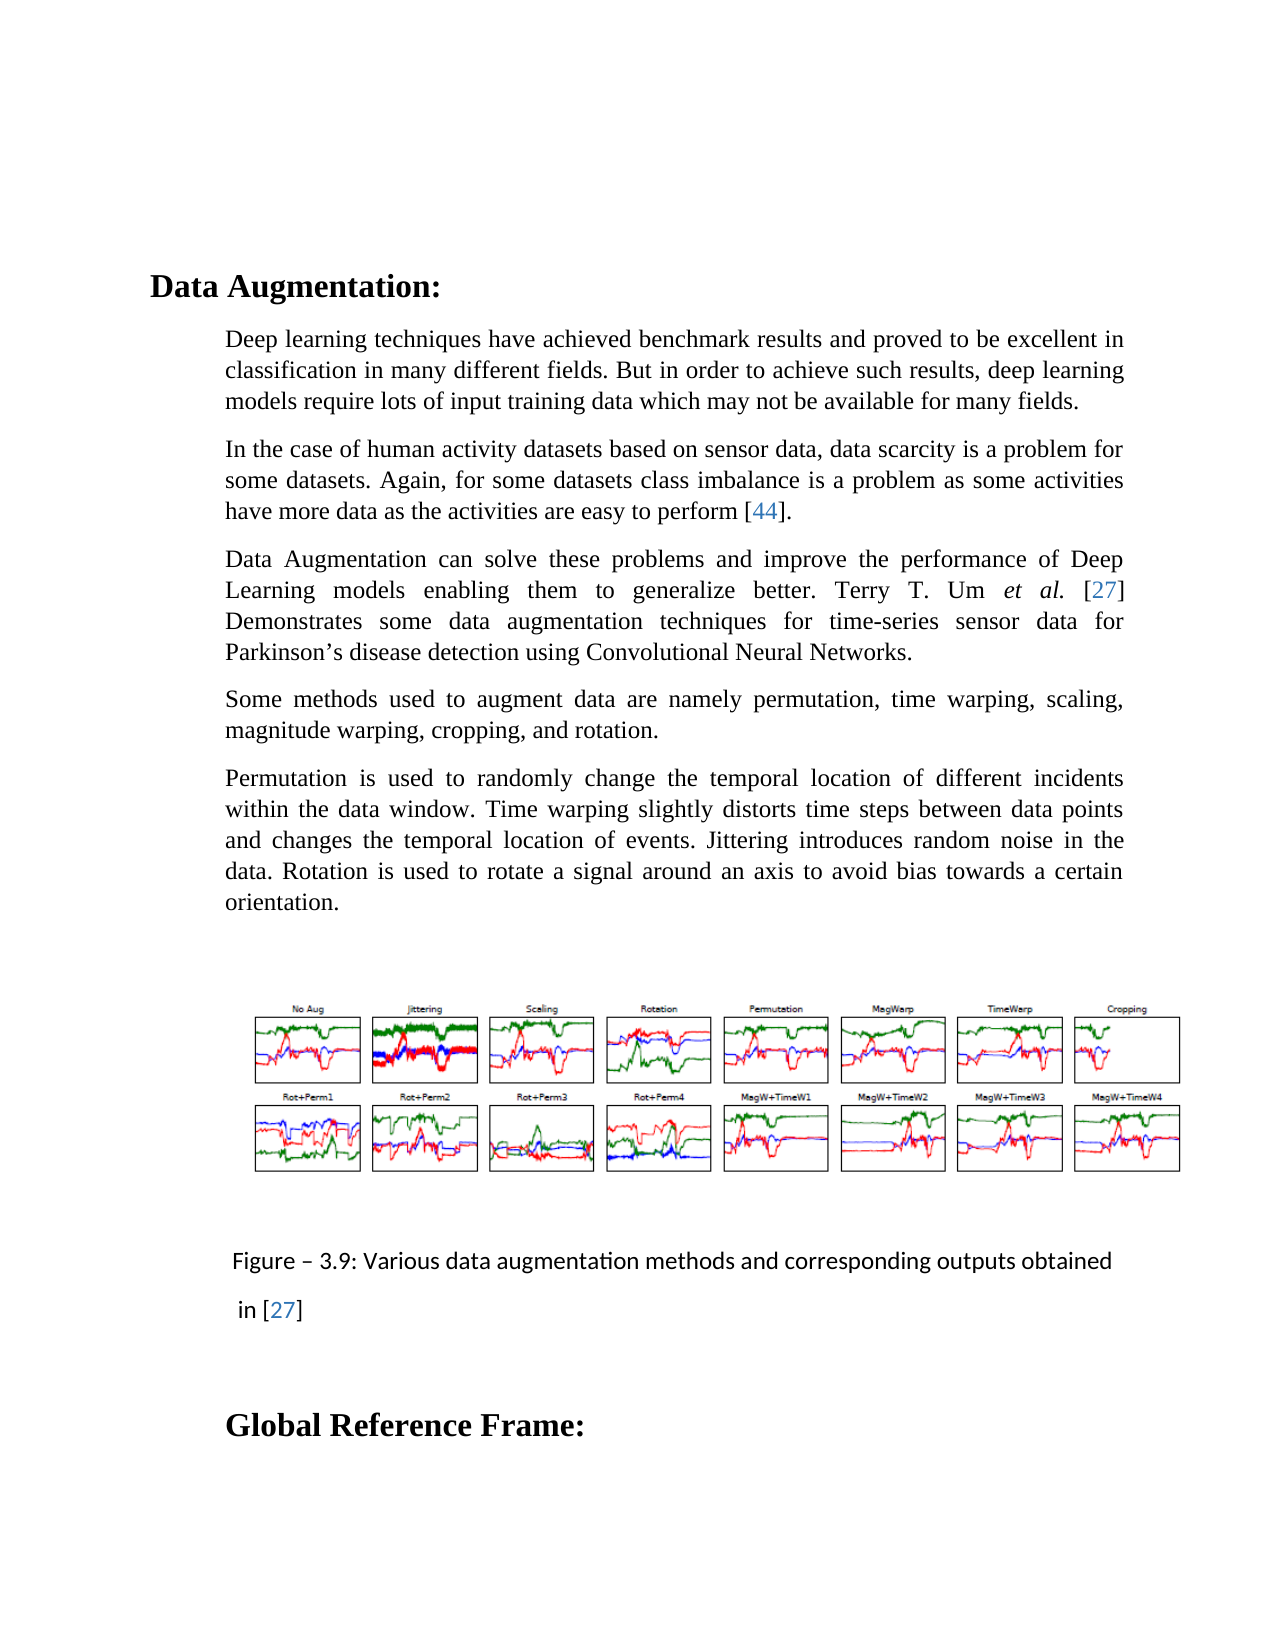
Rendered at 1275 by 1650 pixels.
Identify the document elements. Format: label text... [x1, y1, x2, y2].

text Permutation is used to randomly change the temporal location of different incidents within the data window. Time warping slightly distorts time steps between data points and changes the temporal location of events. Jittering introduces random noise in the data. Rotation is used to rotate a signal around an axis to avoid bias towards a certain orientation. [225, 763, 1125, 916]
text Global Reference Frame: [225, 1406, 1125, 1444]
text In the case of human activity datasets based on sensor data, data scarcity is a problem for some datasets. Again, for some datasets class imbalance is a problem as some activities have more data as the activities are easy to perform [44]. [225, 434, 1125, 525]
text Data Augmentation can solve these problems and improve the performance of Deep Learning models enabling them to generalize better. Terry T. Um et al. [27] Demonstrates some data augmentation techniques for time-series sensor data for Parkinson’s disease detection using Convolutional Neural Networks. [225, 544, 1125, 666]
text Deep learning techniques have achieved benchmark results and proved to be excellent in classification in many different fields. But in order to achieve such results, deep learning models require lots of input training data which may not be available for many fields. [225, 324, 1125, 415]
picture [229, 984, 1205, 1191]
text Some methods used to augment data are namely permutation, time warping, scaling, magnitude warping, cropping, and rotation. [225, 684, 1125, 744]
text Data Augmentation: [150, 266, 1125, 304]
